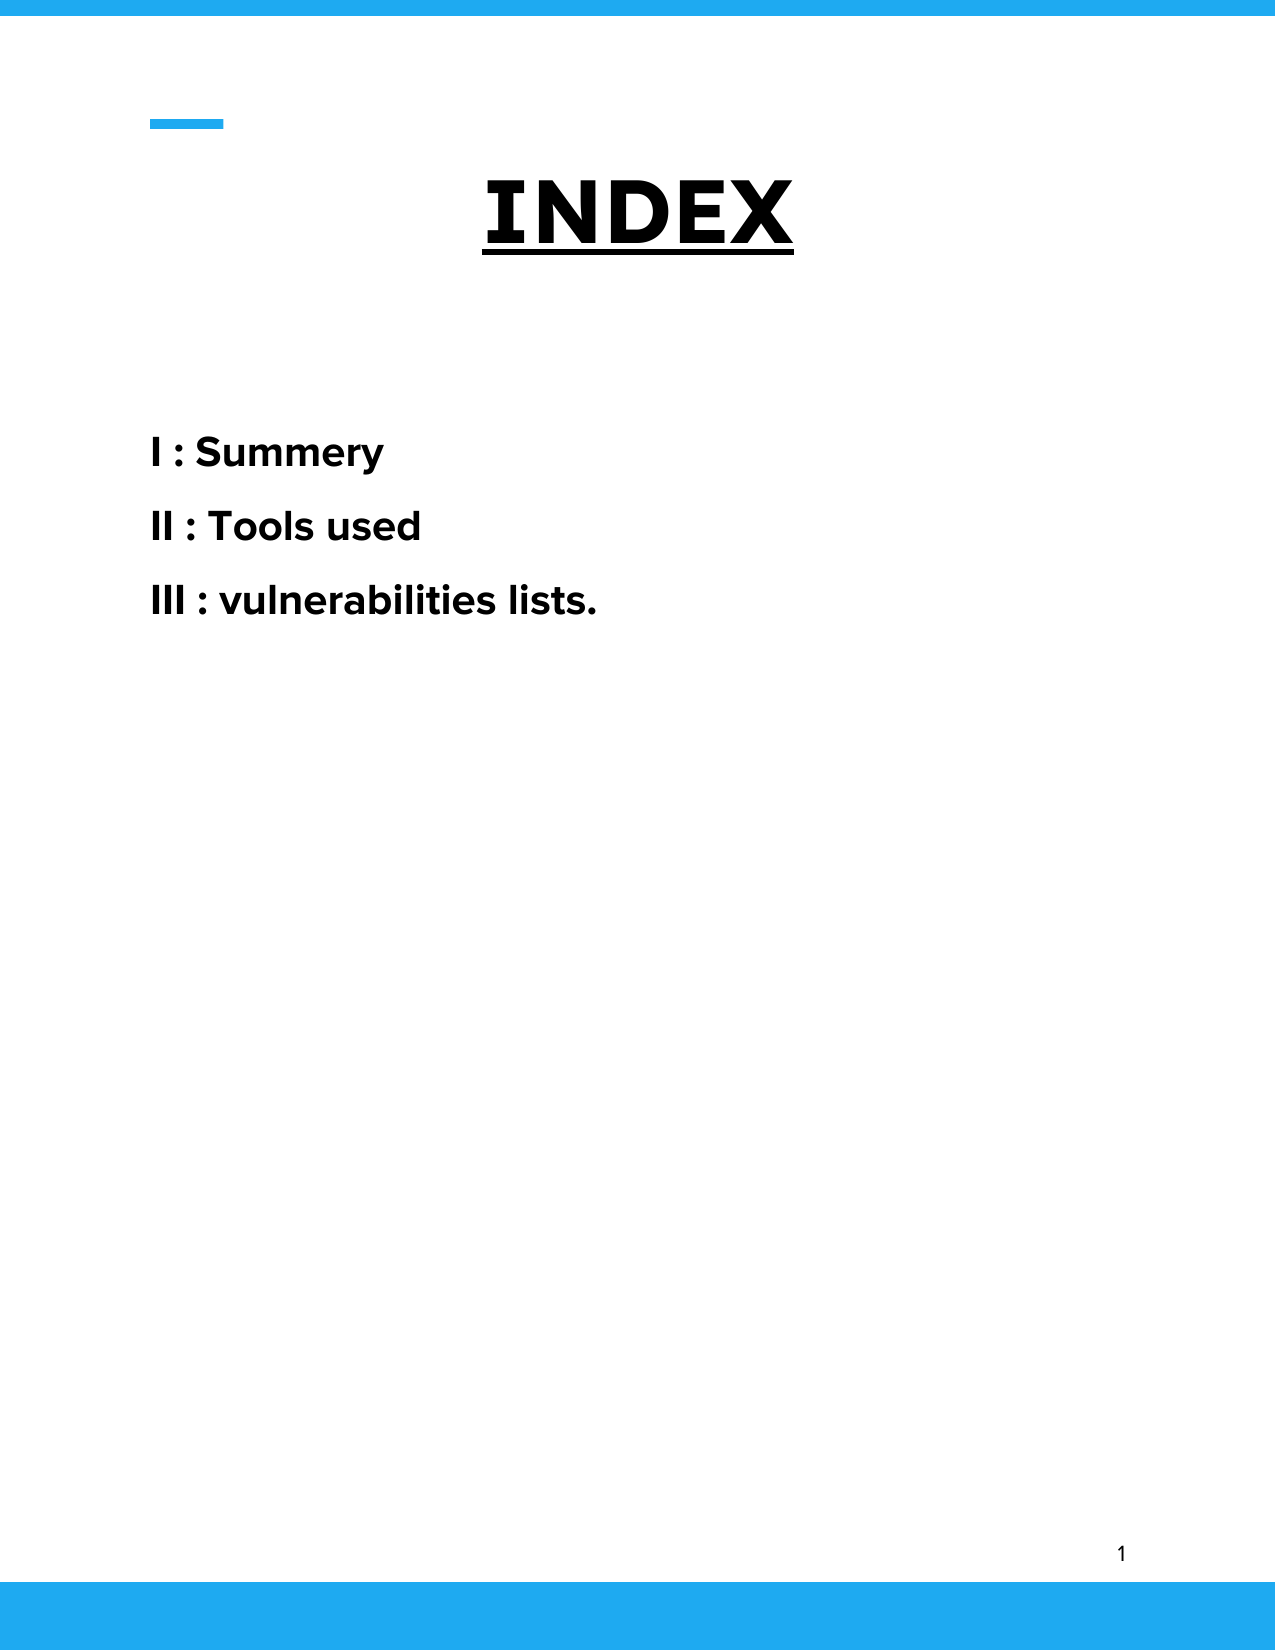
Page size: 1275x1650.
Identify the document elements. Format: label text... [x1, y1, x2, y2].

subtitle III : vulnerabilities lists. [150, 574, 1125, 628]
text INDEX [150, 154, 1125, 266]
picture [150, 119, 224, 129]
subtitle II : Tools used [150, 500, 1125, 553]
subtitle I : Summery [150, 426, 1125, 479]
picture [0, 1582, 1275, 1650]
picture [0, 0, 1275, 16]
